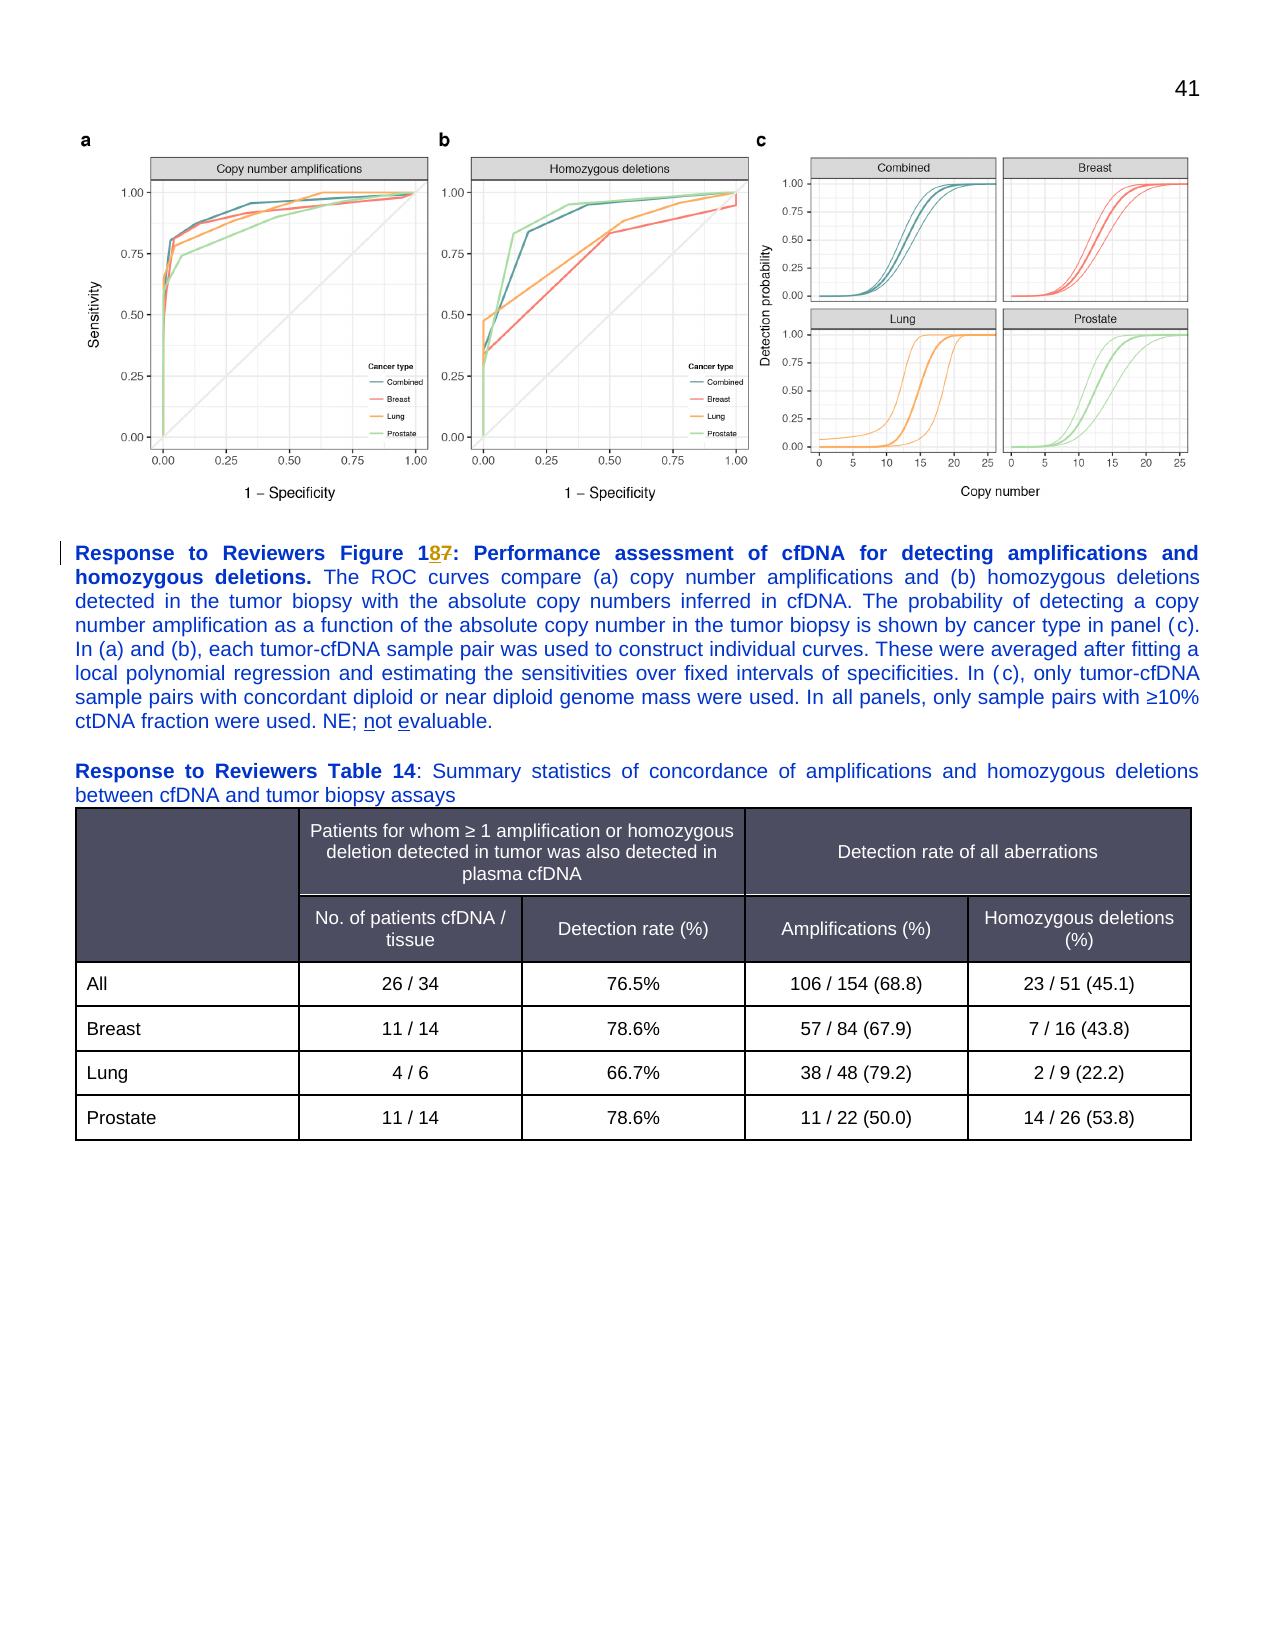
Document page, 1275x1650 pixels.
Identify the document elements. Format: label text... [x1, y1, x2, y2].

table_cell Prostate [77, 1096, 298, 1138]
table_cell 23 / 51 (45.1) [969, 963, 1190, 1005]
table_cell Homozygous deletions (%) [969, 897, 1190, 961]
picture [80, 129, 1195, 508]
table_cell 11 / 14 [300, 1096, 521, 1138]
table_cell All [77, 963, 298, 1005]
table_cell 26 / 34 [300, 963, 521, 1005]
table_cell 38 / 48 (79.2) [746, 1052, 967, 1094]
table_cell 57 / 84 (67.9) [746, 1007, 967, 1049]
table_cell 76.5% [523, 963, 744, 1005]
table_header [77, 809, 298, 961]
table_cell Amplifications (%) [746, 897, 967, 961]
text Response to Reviewers Table 14: Summary statistics of concordance of amplifications and homozygous deletions between cfDNA and tumor biopsy assays [75, 759, 1200, 807]
table_cell 2 / 9 (22.2) [969, 1052, 1190, 1094]
table_cell No. of patients cfDNA / tissue [300, 897, 521, 961]
table_cell 78.6% [523, 1096, 744, 1138]
table_header Detection rate of all aberrations [746, 809, 1190, 894]
table_header Patients for whom ≥ 1 amplification or homozygous deletion detected in tumor was also detected in plasma cfDNA [300, 809, 744, 894]
table_cell 4 / 6 [300, 1052, 521, 1094]
table_cell Lung [77, 1052, 298, 1094]
table_cell 11 / 22 (50.0) [746, 1096, 967, 1138]
table_cell Detection rate (%) [523, 897, 744, 961]
table_cell 66.7% [523, 1052, 744, 1094]
table_cell 7 / 16 (43.8) [969, 1007, 1190, 1049]
table_cell Breast [77, 1007, 298, 1049]
table_cell 78.6% [523, 1007, 744, 1049]
table_cell 14 / 26 (53.8) [969, 1096, 1190, 1138]
table_cell 106 / 154 (68.8) [746, 963, 967, 1005]
table_cell 11 / 14 [300, 1007, 521, 1049]
